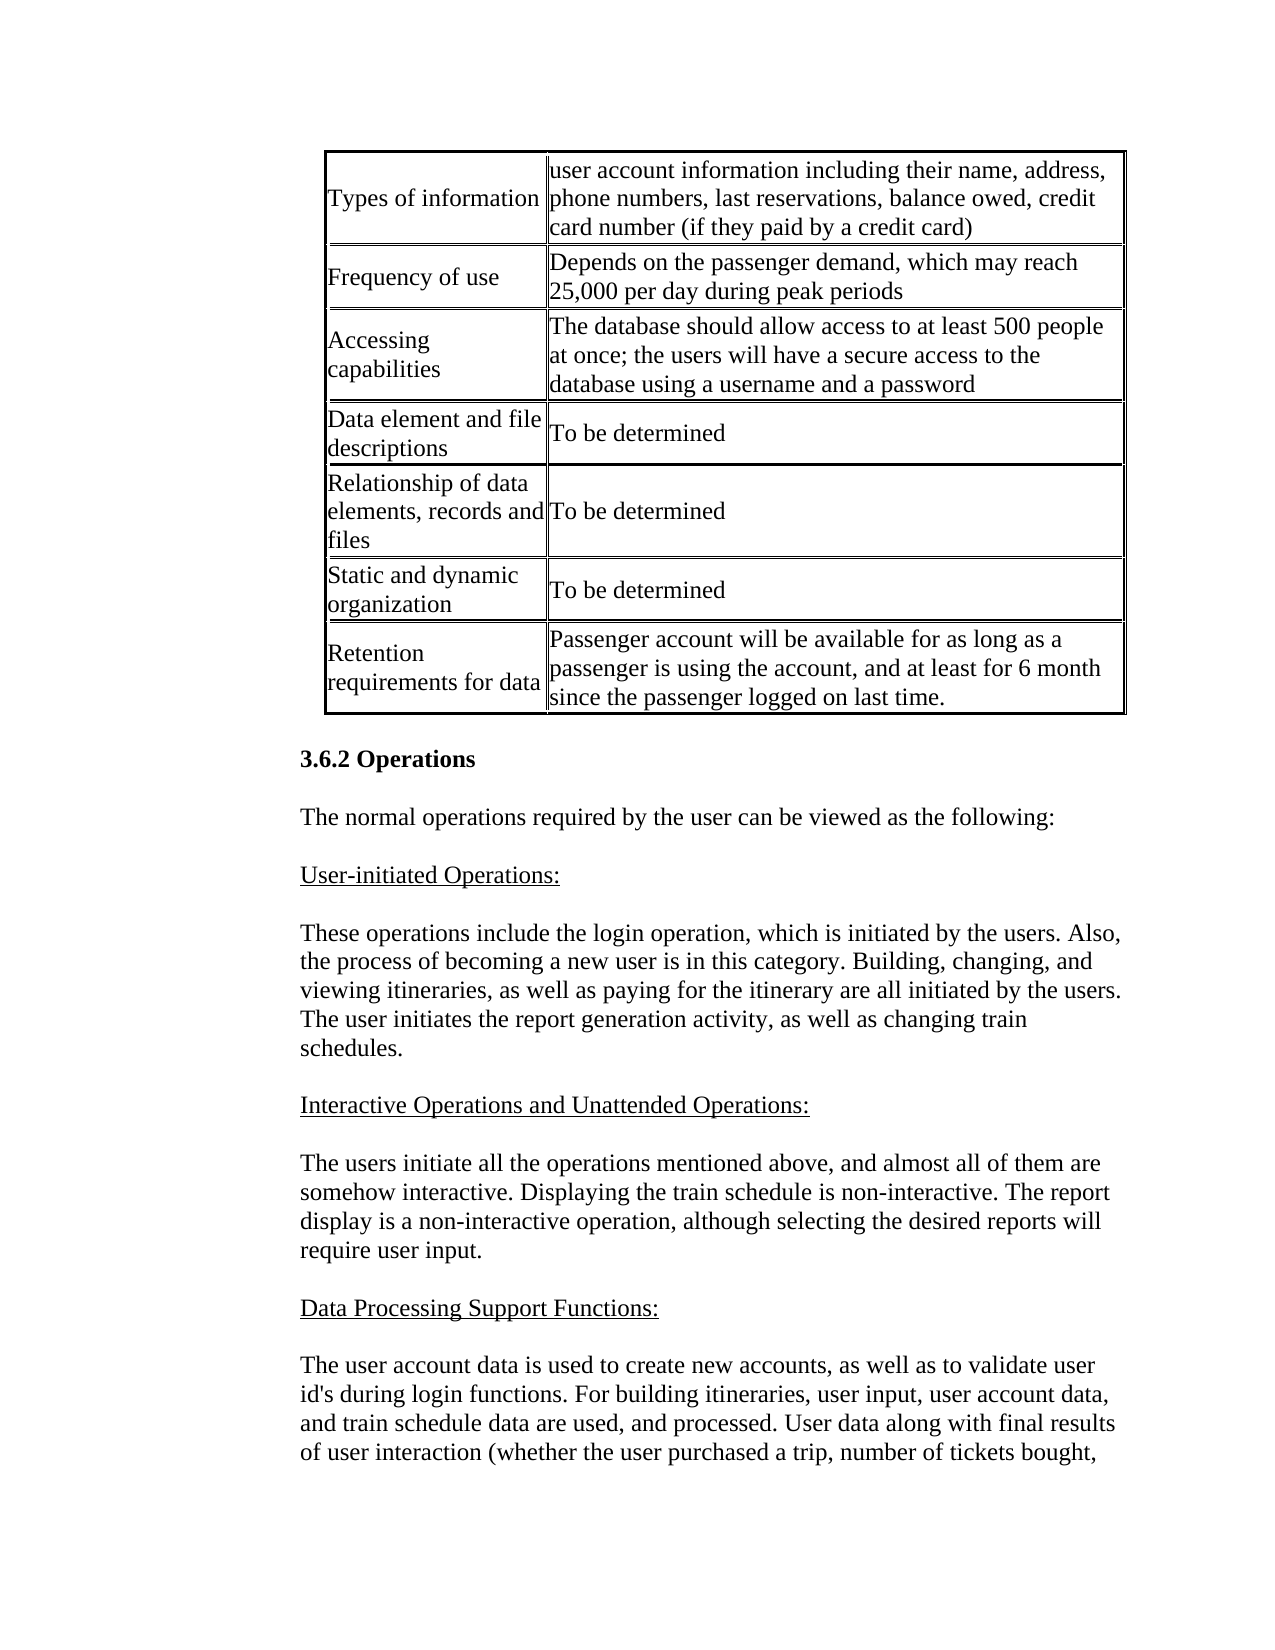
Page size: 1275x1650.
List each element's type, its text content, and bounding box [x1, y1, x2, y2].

table_cell Passenger account will be available for as long as a passenger is using the account, and at least for 6 month since the passenger logged on last time. [548, 619, 1124, 712]
table_cell Retention requirements for data [327, 619, 548, 712]
table_cell Frequency of use [326, 243, 548, 306]
text Interactive Operations and Unattended Operations: [225, 1091, 1125, 1119]
text The normal operations required by the user can be viewed as the following: [225, 802, 1125, 831]
text The users initiate all the operations mentioned above, and almost all of them are somehow interactive. Displaying the train schedule is non-interactive. The report display is a non-interactive operation, although selecting the desired reports will require user input. [300, 1148, 1125, 1263]
table_cell Data element and file descriptions [327, 399, 546, 463]
table_cell Accessing capabilities [327, 306, 546, 399]
table_cell The database should allow access to at least 500 people at once; the users will have a secure access to the database using a username and a password [549, 306, 1124, 399]
text Data Processing Support Functions: [225, 1293, 1125, 1321]
table_header user account information including their name, address, phone numbers, last reservations, balance owed, credit card number (if they paid by a credit card) [548, 153, 1123, 243]
table_cell To be determined [549, 463, 1125, 556]
table_cell Relationship of data elements, records and files [326, 463, 546, 556]
text 3.6.2 Operations [150, 744, 1125, 773]
table_header Types of information [327, 153, 548, 243]
text These operations include the login operation, which is initiated by the users. Also, the process of becoming a new user is in this category. Building, changing, and viewing itineraries, as well as paying for the itinerary are all initiated by the users. The user initiates the report generation activity, as well as changing train schedules. [300, 918, 1125, 1061]
table_cell To be determined [549, 399, 1124, 463]
table_cell Depends on the passenger demand, which may reach 25,000 per day during peak periods [548, 243, 1125, 306]
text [300, 1351, 1125, 1466]
text User-initiated Operations: [225, 860, 1125, 888]
table_cell Static and dynamic organization [326, 556, 548, 619]
table_cell To be determined [548, 556, 1125, 619]
